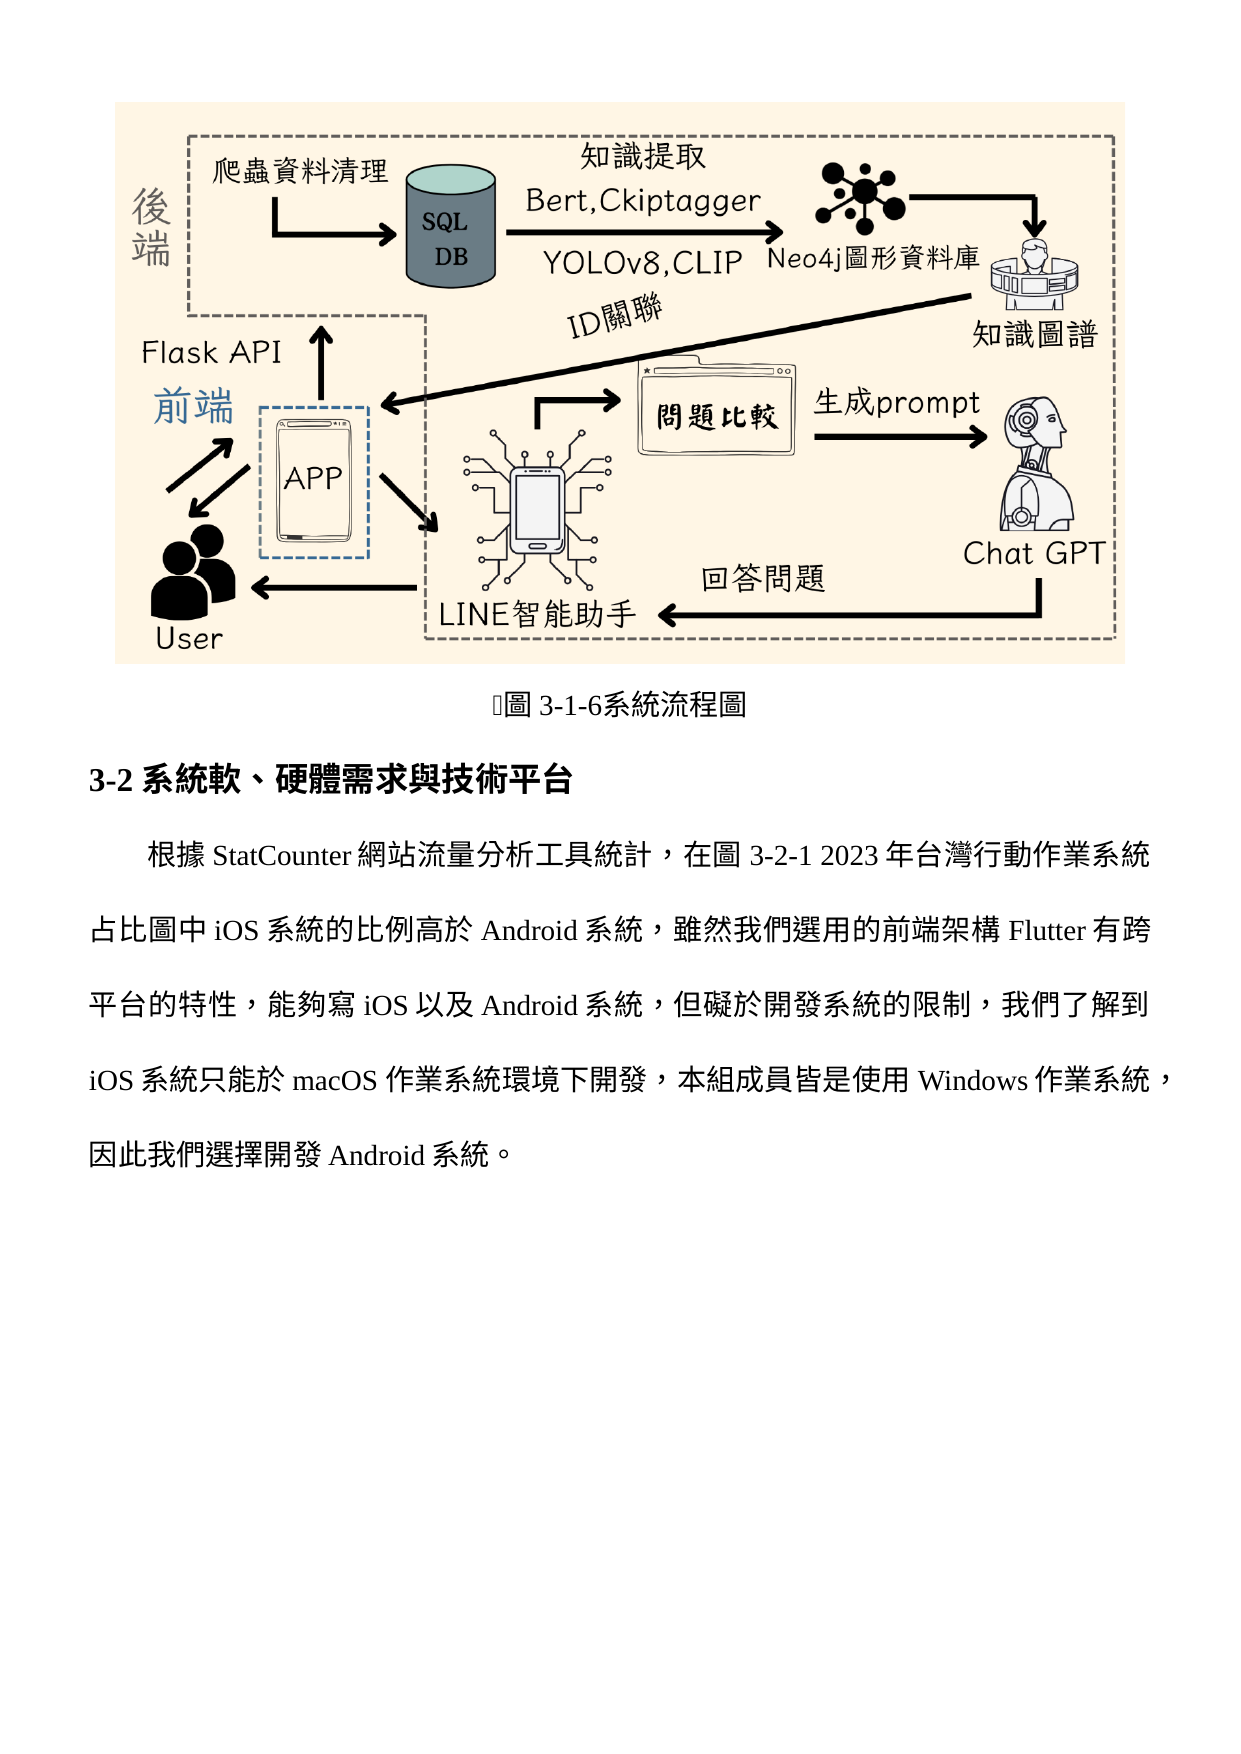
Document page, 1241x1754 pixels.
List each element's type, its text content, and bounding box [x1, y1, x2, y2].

text 根據StatCounter網站流量分析工具統計，在圖3-2-1 2023年台灣行動作業系統占比圖中iOS系統的比例高於Android系統，雖然我們選用的前端架構Flutter有跨平台的特性，能夠寫iOS以及Android系統，但礙於開發系統的限制，我們了解到iOS系統只能於macOS 作業系統環境下開發，本組成員皆是使用Windows作業系統，因此我們選擇開發Android系統。 [89, 815, 1152, 1190]
picture [115, 102, 1126, 664]
subtitle 系統軟、硬體需求與技術平台 [89, 740, 1152, 815]
